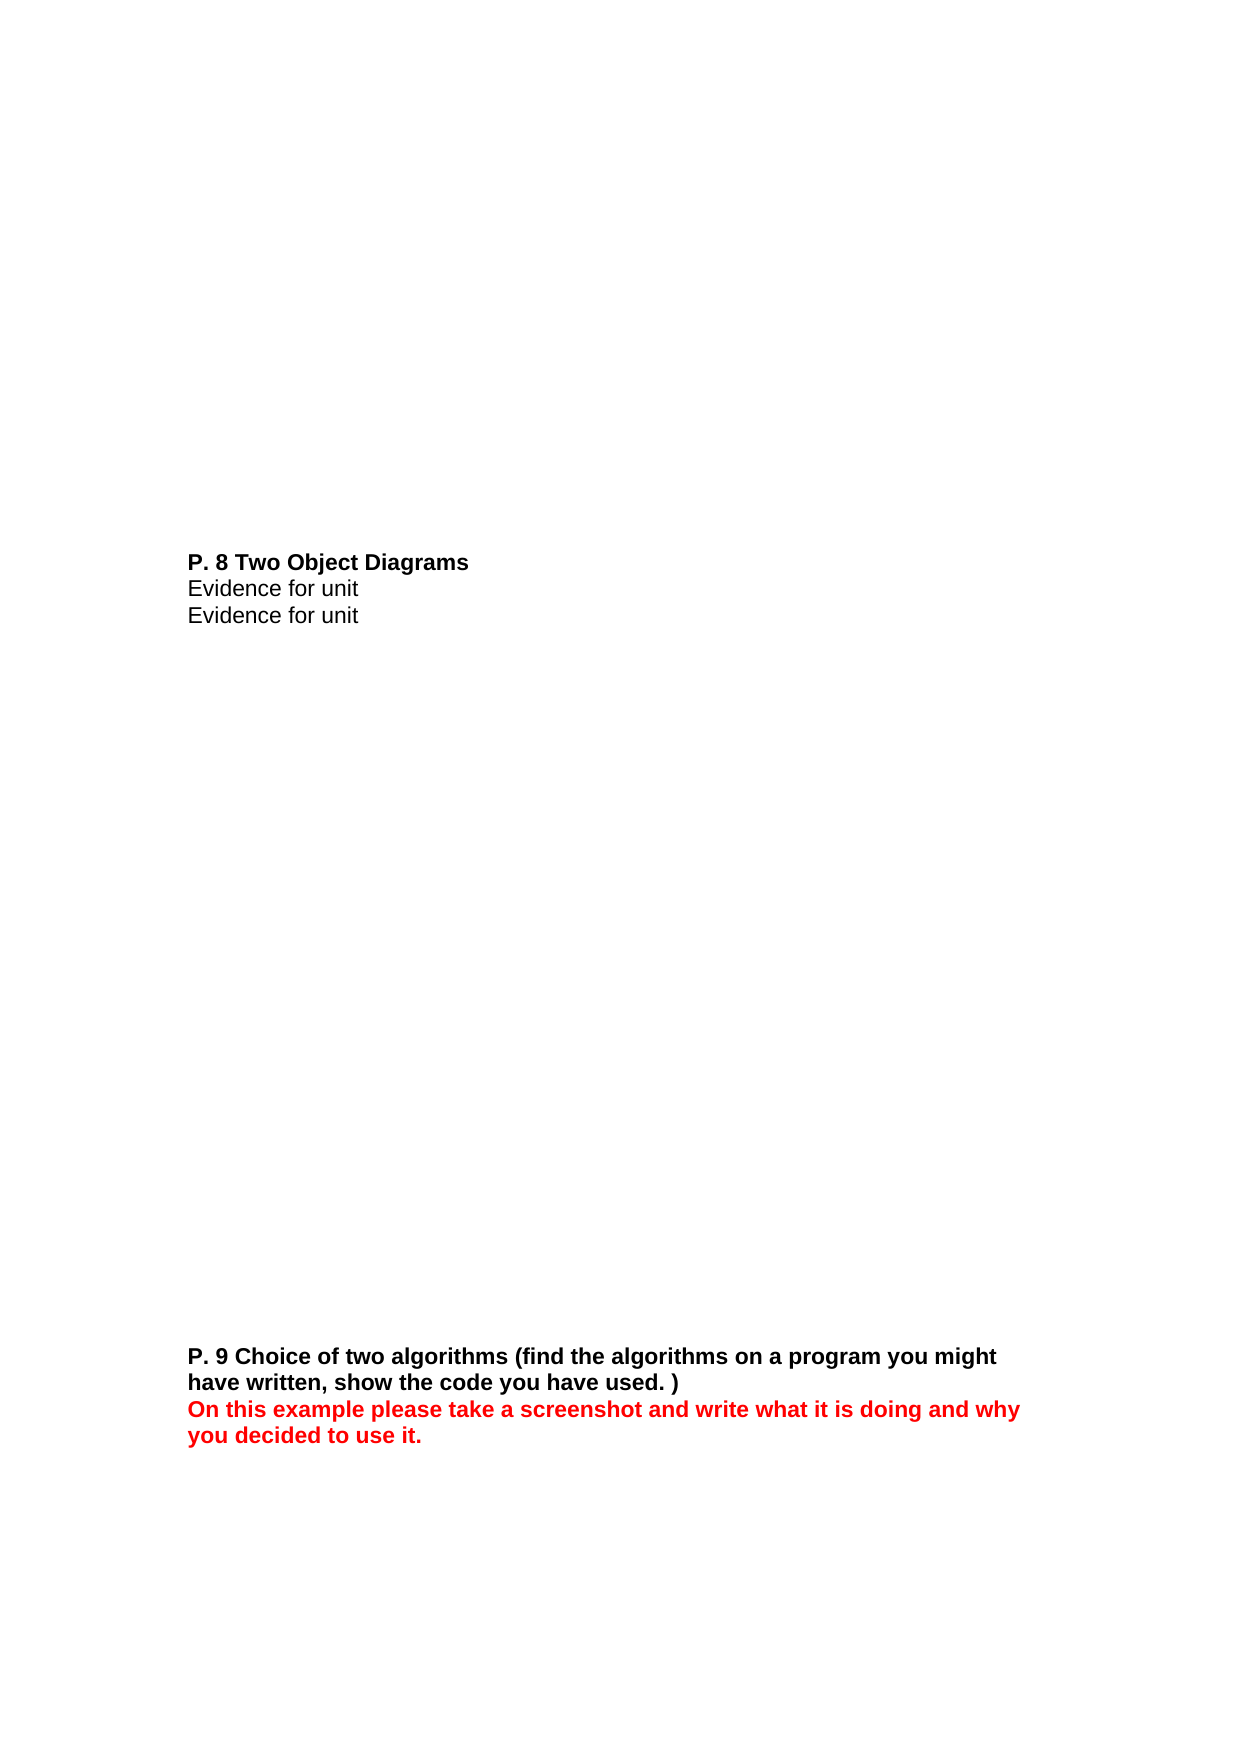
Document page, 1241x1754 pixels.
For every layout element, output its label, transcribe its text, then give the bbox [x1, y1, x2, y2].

text Evidence for unit [187, 602, 1053, 628]
text P. 8 Two Object Diagrams [187, 548, 1053, 575]
text Evidence for unit [187, 575, 1053, 601]
text On this example please take a screenshot and write what it is doing and why you decided to use it. [187, 1396, 1053, 1449]
text P. 9 Choice of two algorithms (find the algorithms on a program you might have written, show the code you have used. ) [187, 1343, 1053, 1396]
